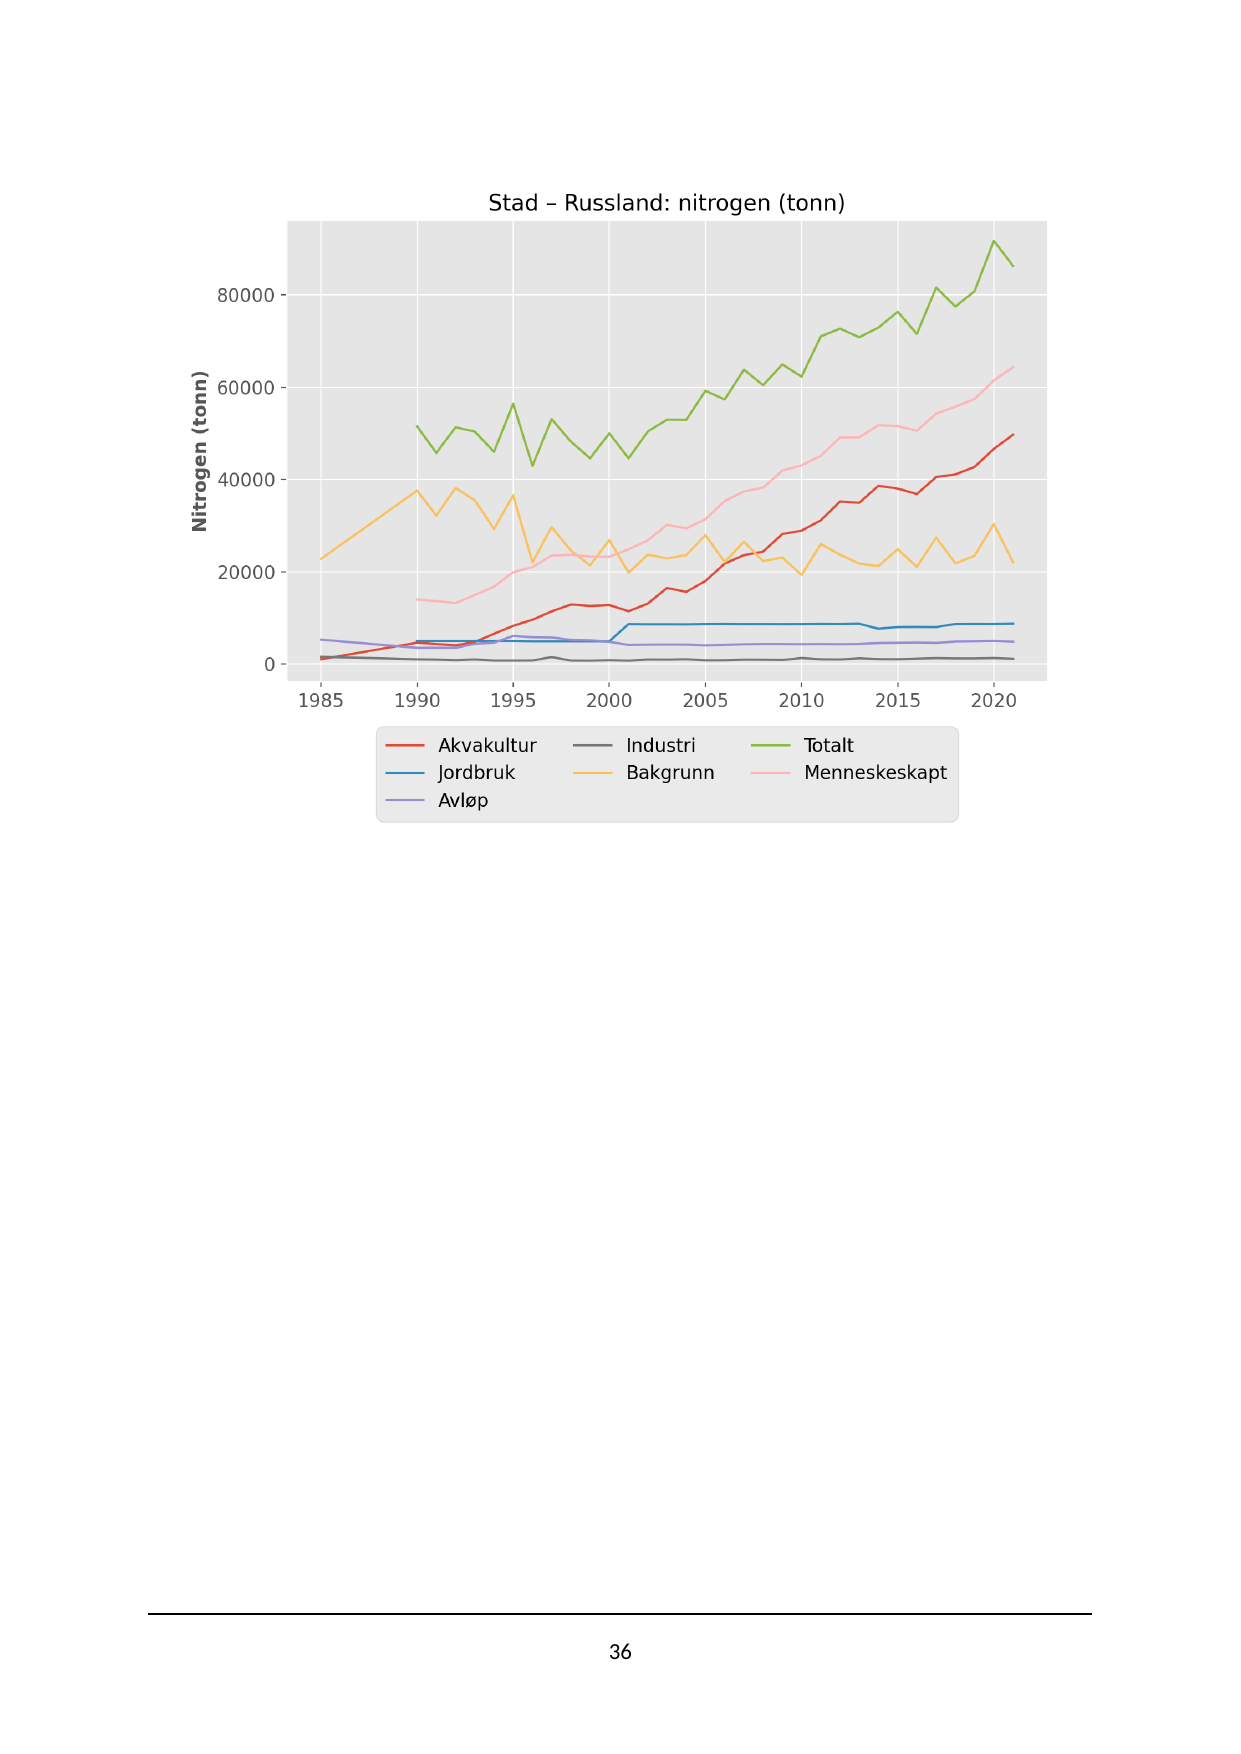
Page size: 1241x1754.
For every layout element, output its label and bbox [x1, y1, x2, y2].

picture [177, 177, 1063, 842]
